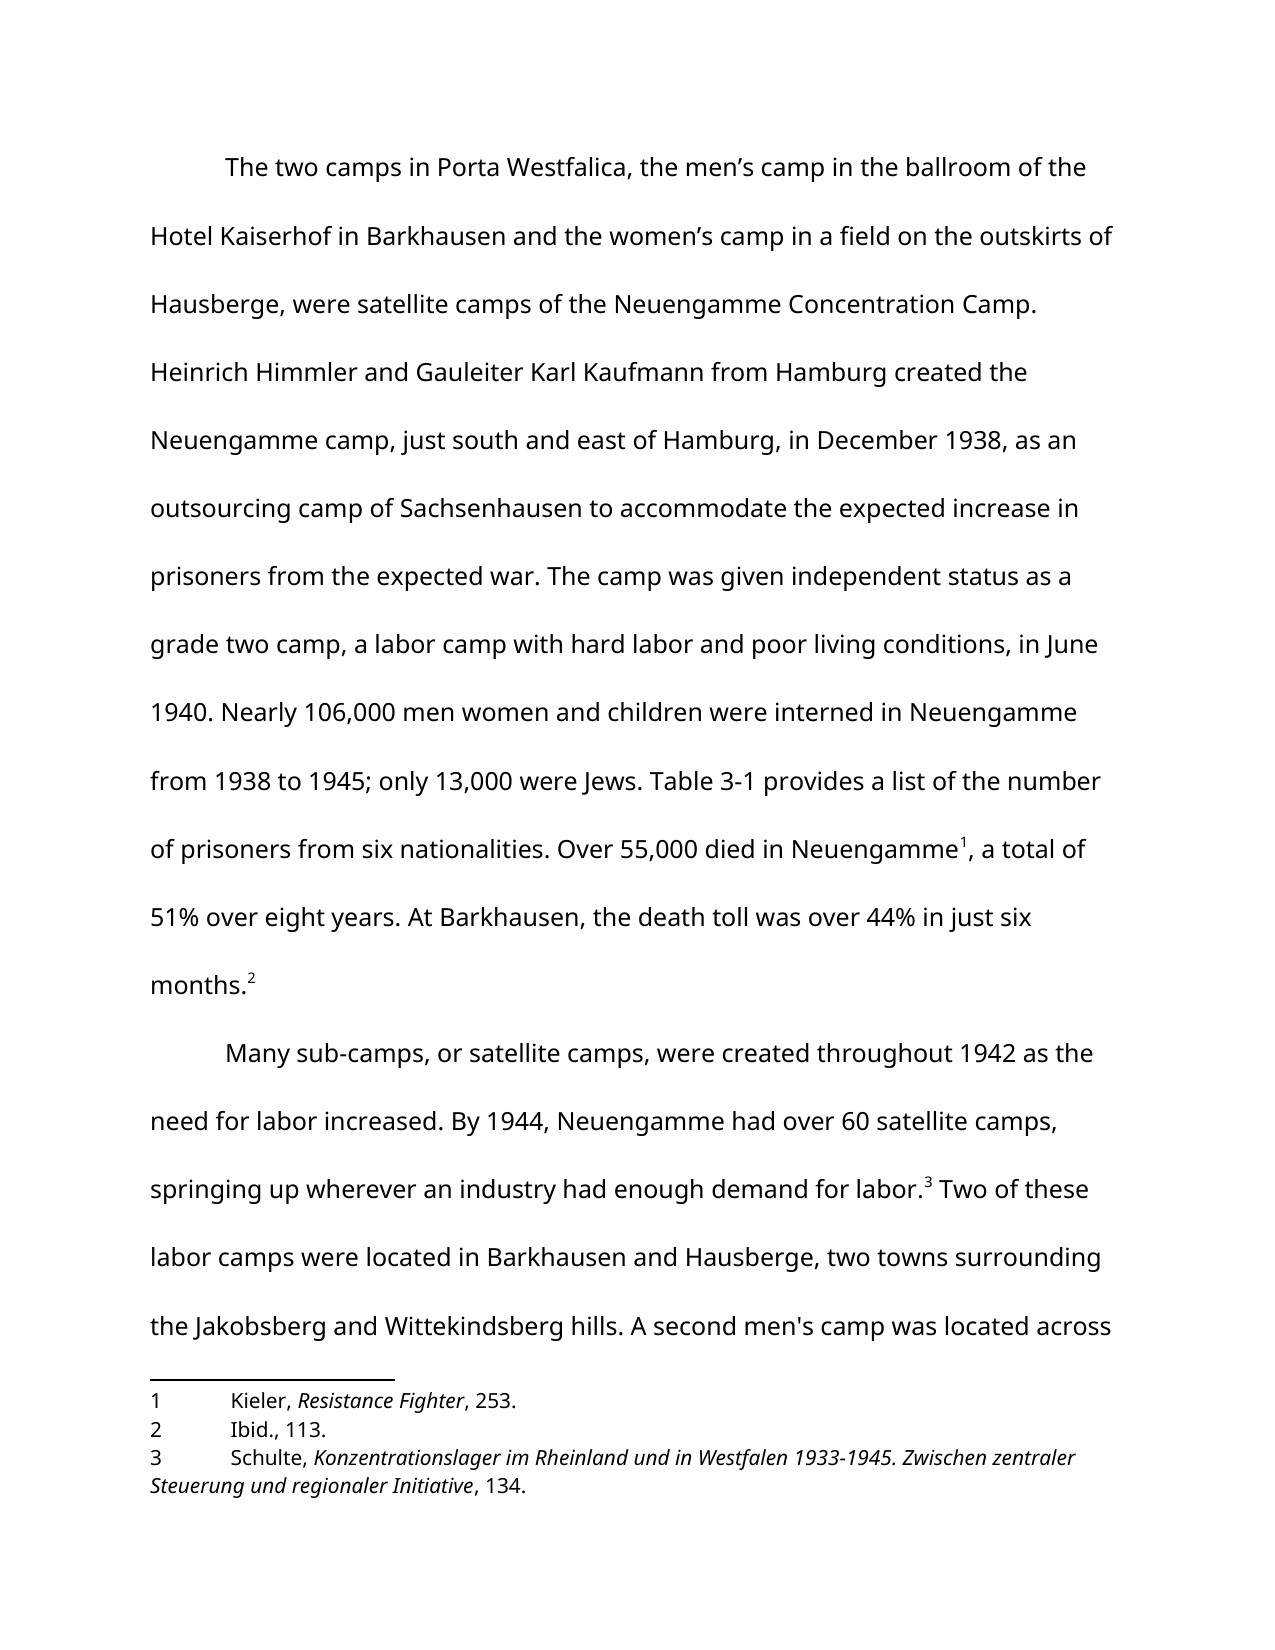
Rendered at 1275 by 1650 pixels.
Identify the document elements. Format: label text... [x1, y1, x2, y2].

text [150, 1036, 1125, 1342]
text The two camps in Porta Westfalica, the men’s camp in the ballroom of the Hotel Kaiserhof in Barkhausen and the women’s camp in a field on the outskirts of Hausberge, were satellite camps of the Neuengamme Concentration Camp. Heinrich Himmler and Gauleiter Karl Kaufmann from Hamburg created the Neuengamme camp, just south and east of Hamburg, in December 1938, as an outsourcing camp of Sachsenhausen to accommodate the expected increase in prisoners from the expected war. The camp was given independent status as a grade two camp, a labor camp with hard labor and poor living conditions, in June 1940. Nearly 106,000 men women and children were interned in Neuengamme from 1938 to 1945; only 13,000 were Jews. Table 3-1 provides a list of the number of prisoners from six nationalities. Over 55,000 died in Neuengamme, a total of 51% over eight years. At Barkhausen, the death toll was over 44% in just six months. [150, 150, 1125, 1002]
